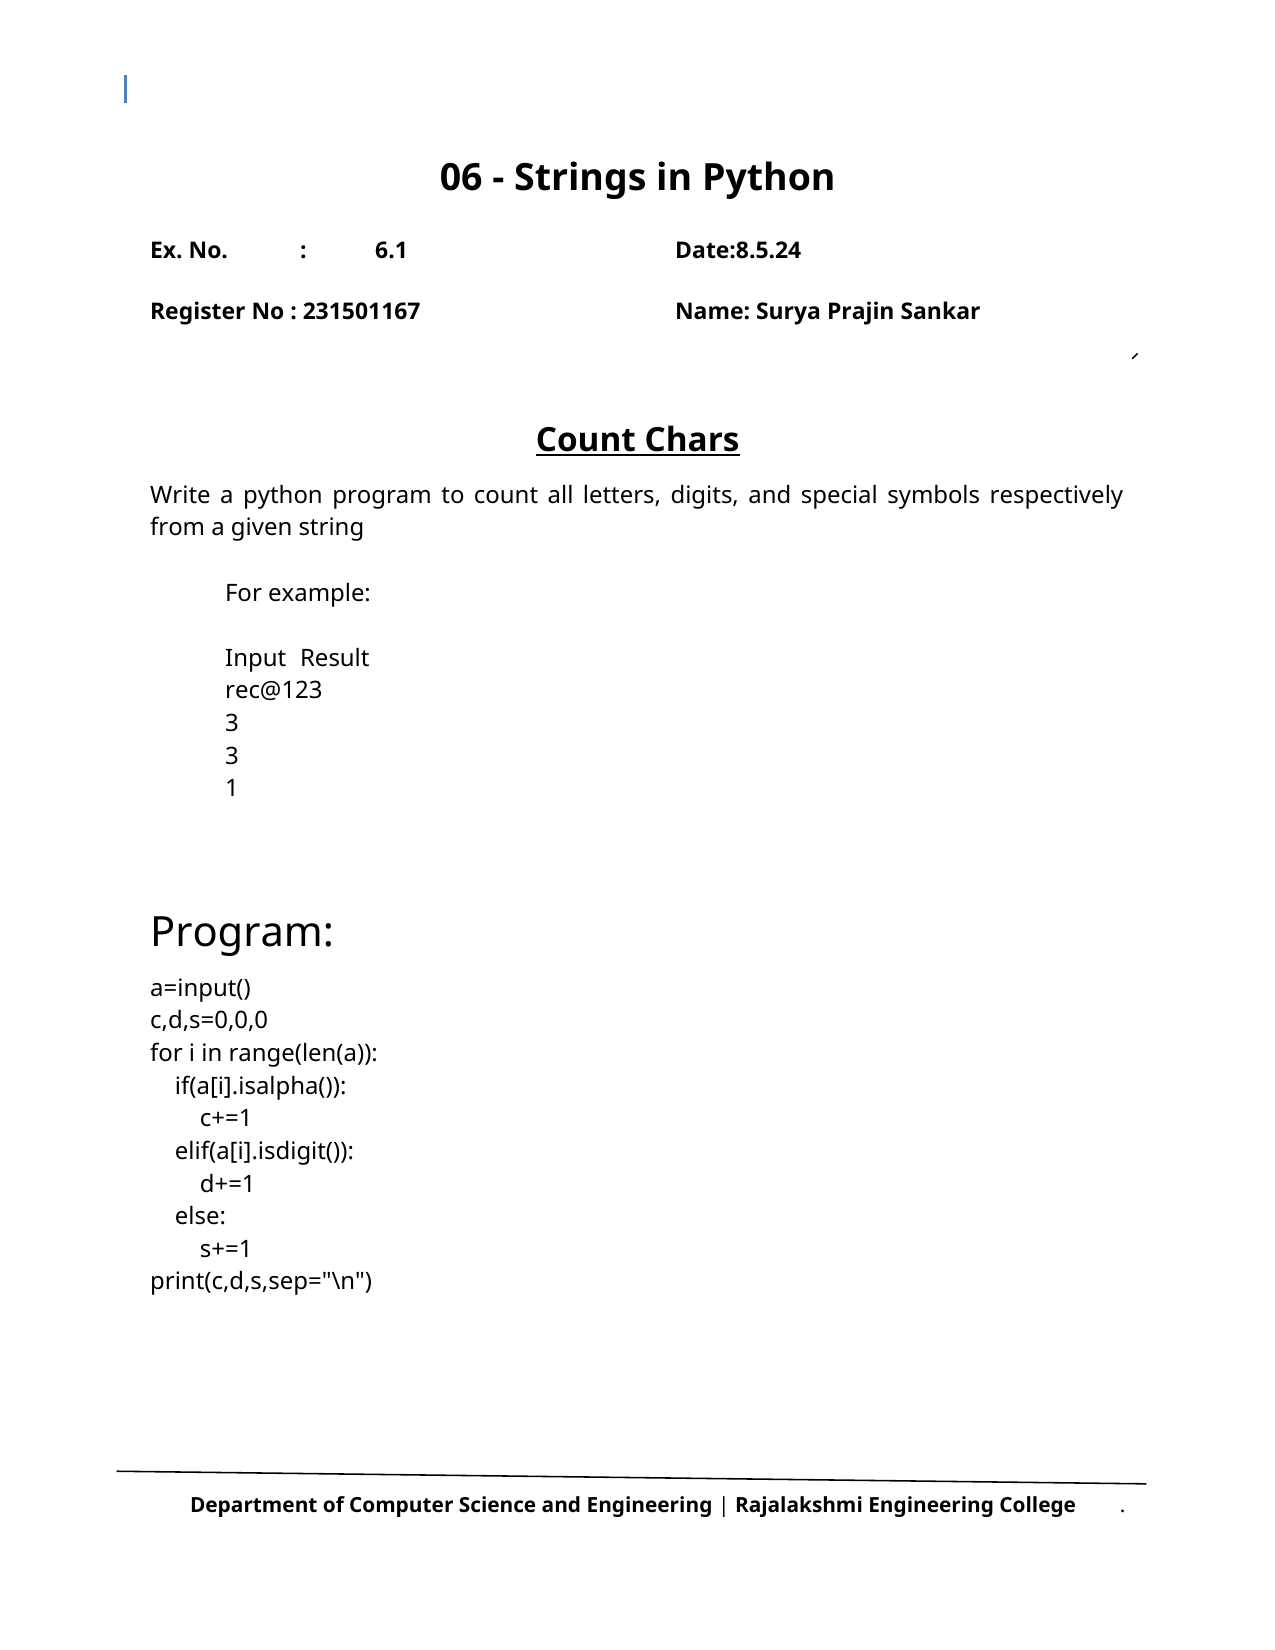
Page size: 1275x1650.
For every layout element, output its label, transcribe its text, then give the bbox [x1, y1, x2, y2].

text 3 [225, 706, 1125, 738]
text Register No : 231501167 Name: Surya Prajin Sankar [150, 295, 1125, 326]
text Write a python program to count all letters, digits, and special symbols respectively from a given string [150, 478, 1125, 543]
text 1 [225, 771, 1125, 804]
text c+=1 [150, 1101, 1125, 1134]
text Input Result [225, 641, 1125, 673]
text rec@123 [225, 673, 1125, 706]
text if(a[i].isalpha()): [150, 1068, 1125, 1101]
text c,d,s=0,0,0 [150, 1003, 1125, 1036]
text Program: [150, 901, 1125, 958]
text elif(a[i].isdigit()): [150, 1134, 1125, 1166]
text d+=1 [150, 1166, 1125, 1199]
text for i in range(len(a)): [150, 1036, 1125, 1068]
text 3 [225, 738, 1125, 771]
text s+=1 [150, 1232, 1125, 1264]
text print(c,d,s,sep="\n") [150, 1264, 1125, 1297]
text 06 - Strings in Python [150, 150, 1125, 201]
text For example: [225, 575, 1125, 608]
text else: [150, 1199, 1125, 1232]
text Ex. No. : 6.1 Date:8.5.24 [150, 234, 1125, 266]
text a=input() [150, 971, 1125, 1003]
text Count Chars [150, 416, 1125, 461]
